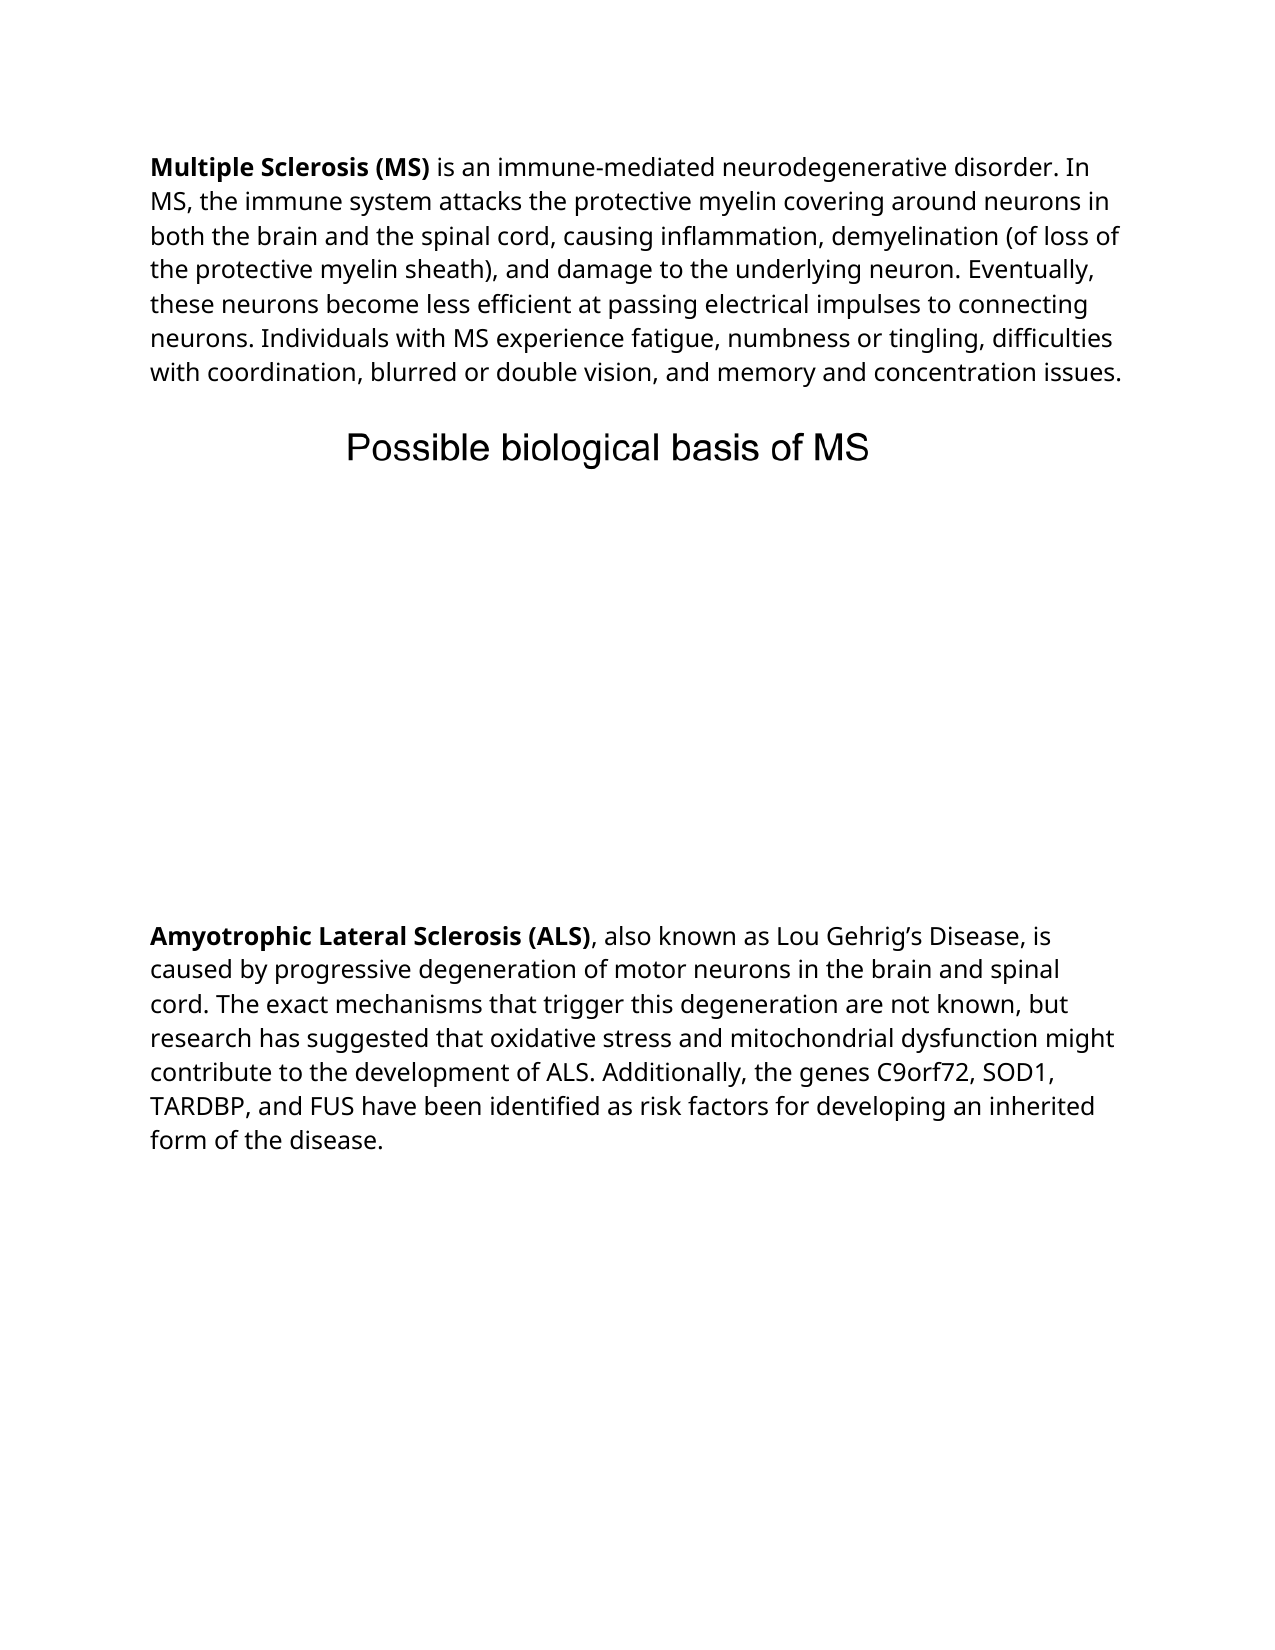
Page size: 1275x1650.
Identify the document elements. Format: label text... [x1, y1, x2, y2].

picture [168, 407, 1044, 900]
text Multiple Sclerosis (MS) is an immune-mediated neurodegenerative disorder. In MS, the immune system attacks the protective myelin covering around neurons in both the brain and the spinal cord, causing inflammation, demyelination (of loss of the protective myelin sheath), and damage to the underlying neuron. Eventually, these neurons become less efficient at passing electrical impulses to connecting neurons. Individuals with MS experience fatigue, numbness or tingling, difficulties with coordination, blurred or double vision, and memory and concentration issues. [150, 150, 1125, 388]
text Amyotrophic Lateral Sclerosis (ALS), also known as Lou Gehrig’s Disease, is caused by progressive degeneration of motor neurons in the brain and spinal cord. The exact mechanisms that trigger this degeneration are not known, but research has suggested that oxidative stress and mitochondrial dysfunction might contribute to the development of ALS. Additionally, the genes C9orf72, SOD1, TARDBP, and FUS have been identified as risk factors for developing an inherited form of the disease. [150, 918, 1125, 1157]
